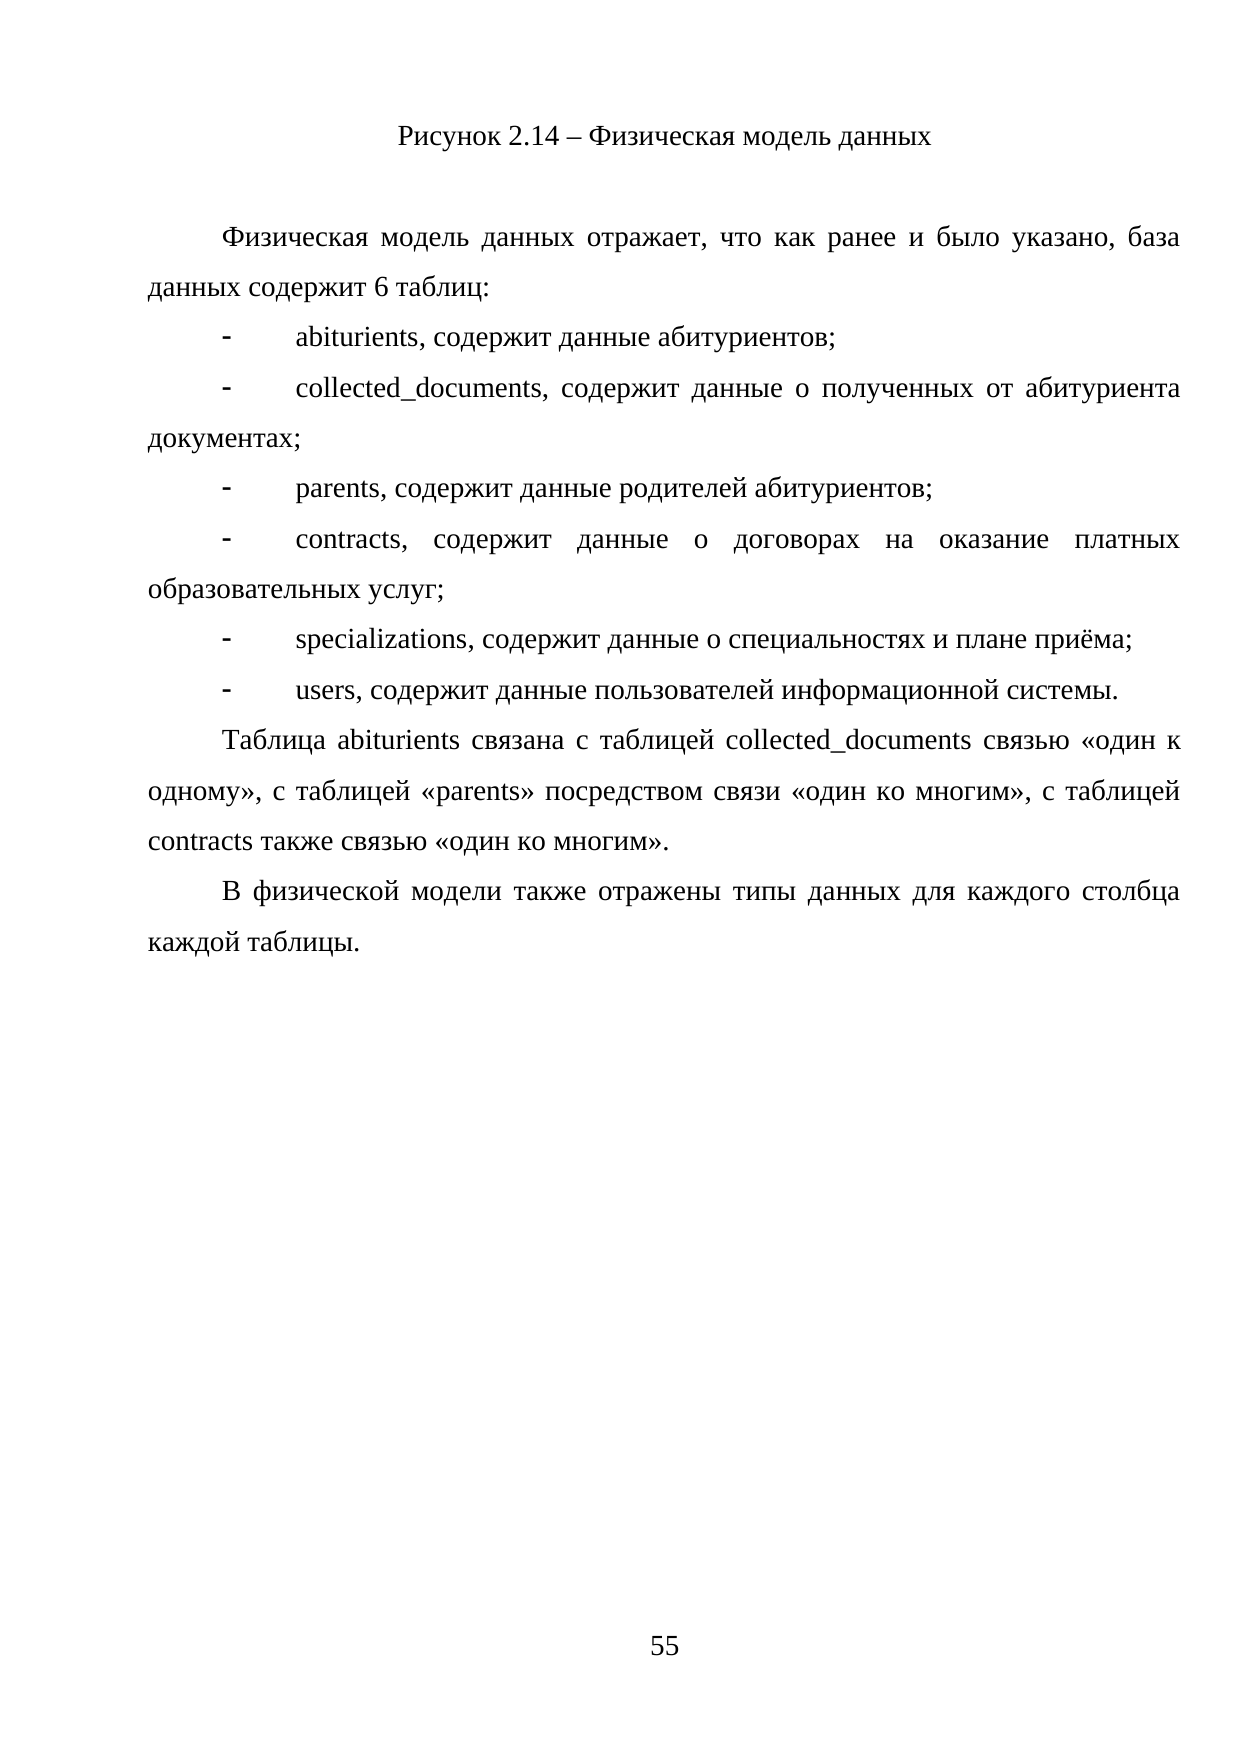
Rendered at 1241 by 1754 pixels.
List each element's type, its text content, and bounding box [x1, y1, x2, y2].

text Физическая модель данных отражает, что как ранее и было указано, база данных содержит 6 таблиц: [148, 219, 1181, 303]
list users, содержит данные пользователей информационной системы. [148, 672, 1181, 706]
text Рисунок 2.14 – Физическая модель данных [148, 118, 1181, 152]
list collected_documents, содержит данные о полученных от абитуриента документах; [148, 370, 1181, 454]
text В физической модели также отражены типы данных для каждого столбца каждой таблицы. [148, 873, 1181, 957]
list specializations, содержит данные о специальностях и плане приёма; [148, 622, 1181, 655]
list parents, содержит данные родителей абитуриентов; [148, 471, 1181, 504]
list abiturients, содержит данные абитуриентов; [148, 319, 1181, 353]
list contracts, содержит данные о договорах на оказание платных образовательных услуг; [148, 521, 1181, 605]
text Таблица abiturients связана с таблицей collected_documents связью «один к одному», с таблицей «parents» посредством связи «один ко многим», с таблицей contracts также связью «один ко многим». [148, 722, 1181, 857]
